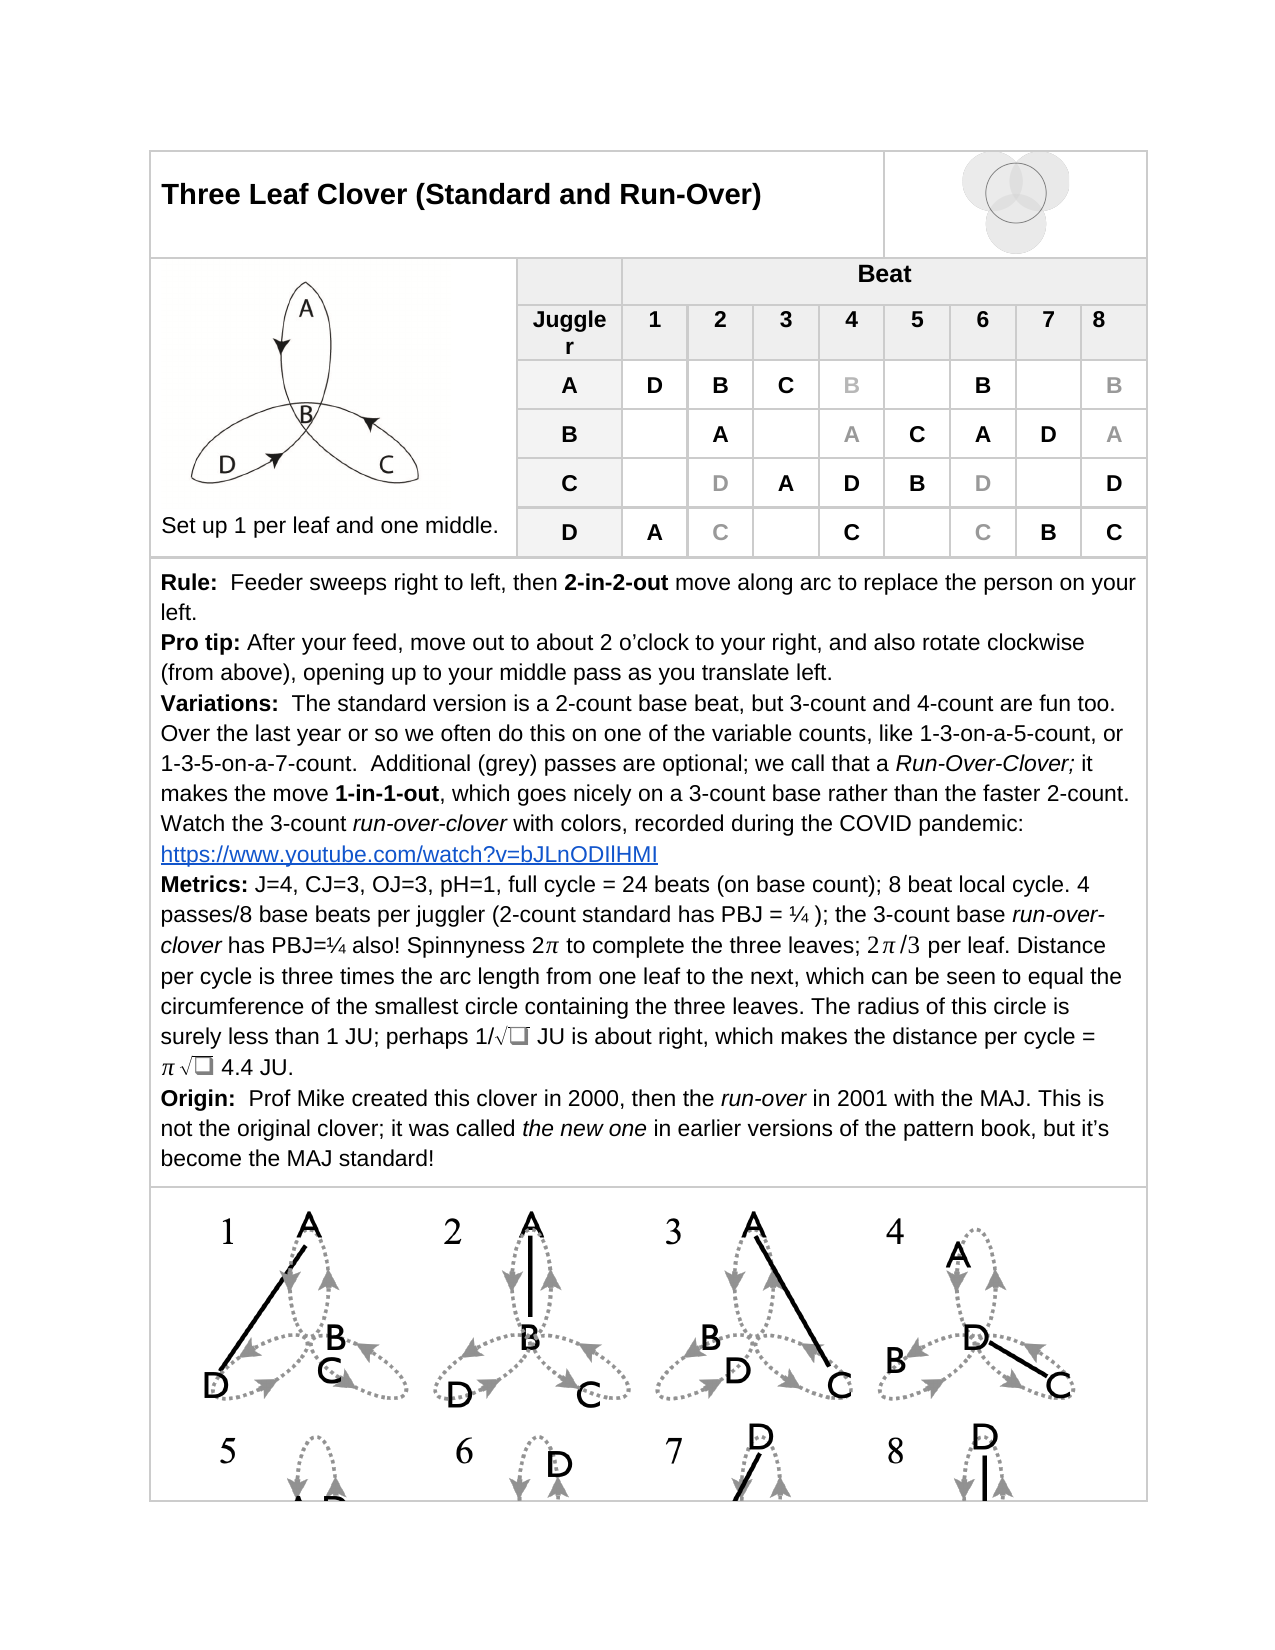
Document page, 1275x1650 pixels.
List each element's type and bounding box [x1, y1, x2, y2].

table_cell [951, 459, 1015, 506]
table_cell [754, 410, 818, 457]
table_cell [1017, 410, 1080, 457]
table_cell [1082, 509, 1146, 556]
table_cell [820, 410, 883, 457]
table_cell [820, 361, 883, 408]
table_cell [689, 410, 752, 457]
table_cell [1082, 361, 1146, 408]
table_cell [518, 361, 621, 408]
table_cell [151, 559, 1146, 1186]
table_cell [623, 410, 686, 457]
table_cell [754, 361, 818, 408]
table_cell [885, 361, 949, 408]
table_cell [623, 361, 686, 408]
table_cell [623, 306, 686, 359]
picture [962, 152, 1070, 254]
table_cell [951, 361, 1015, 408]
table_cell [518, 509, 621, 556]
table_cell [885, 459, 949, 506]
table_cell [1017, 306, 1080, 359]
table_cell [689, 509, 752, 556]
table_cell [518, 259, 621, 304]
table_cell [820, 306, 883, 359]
picture [161, 259, 452, 509]
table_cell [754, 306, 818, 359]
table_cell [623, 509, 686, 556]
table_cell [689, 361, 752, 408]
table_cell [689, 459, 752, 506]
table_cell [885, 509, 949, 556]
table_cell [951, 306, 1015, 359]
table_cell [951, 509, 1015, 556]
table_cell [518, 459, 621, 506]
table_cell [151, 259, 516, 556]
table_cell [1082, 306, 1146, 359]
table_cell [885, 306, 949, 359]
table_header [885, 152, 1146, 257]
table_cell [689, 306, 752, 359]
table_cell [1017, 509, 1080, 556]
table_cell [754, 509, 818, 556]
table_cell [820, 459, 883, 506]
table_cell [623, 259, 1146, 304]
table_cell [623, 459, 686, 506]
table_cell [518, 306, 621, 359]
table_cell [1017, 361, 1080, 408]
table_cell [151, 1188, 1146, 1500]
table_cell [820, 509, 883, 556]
picture [197, 1198, 1089, 1501]
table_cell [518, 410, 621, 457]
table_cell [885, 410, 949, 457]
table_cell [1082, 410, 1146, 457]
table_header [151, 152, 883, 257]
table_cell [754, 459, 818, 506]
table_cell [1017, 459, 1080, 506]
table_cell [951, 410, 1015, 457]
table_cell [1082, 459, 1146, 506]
